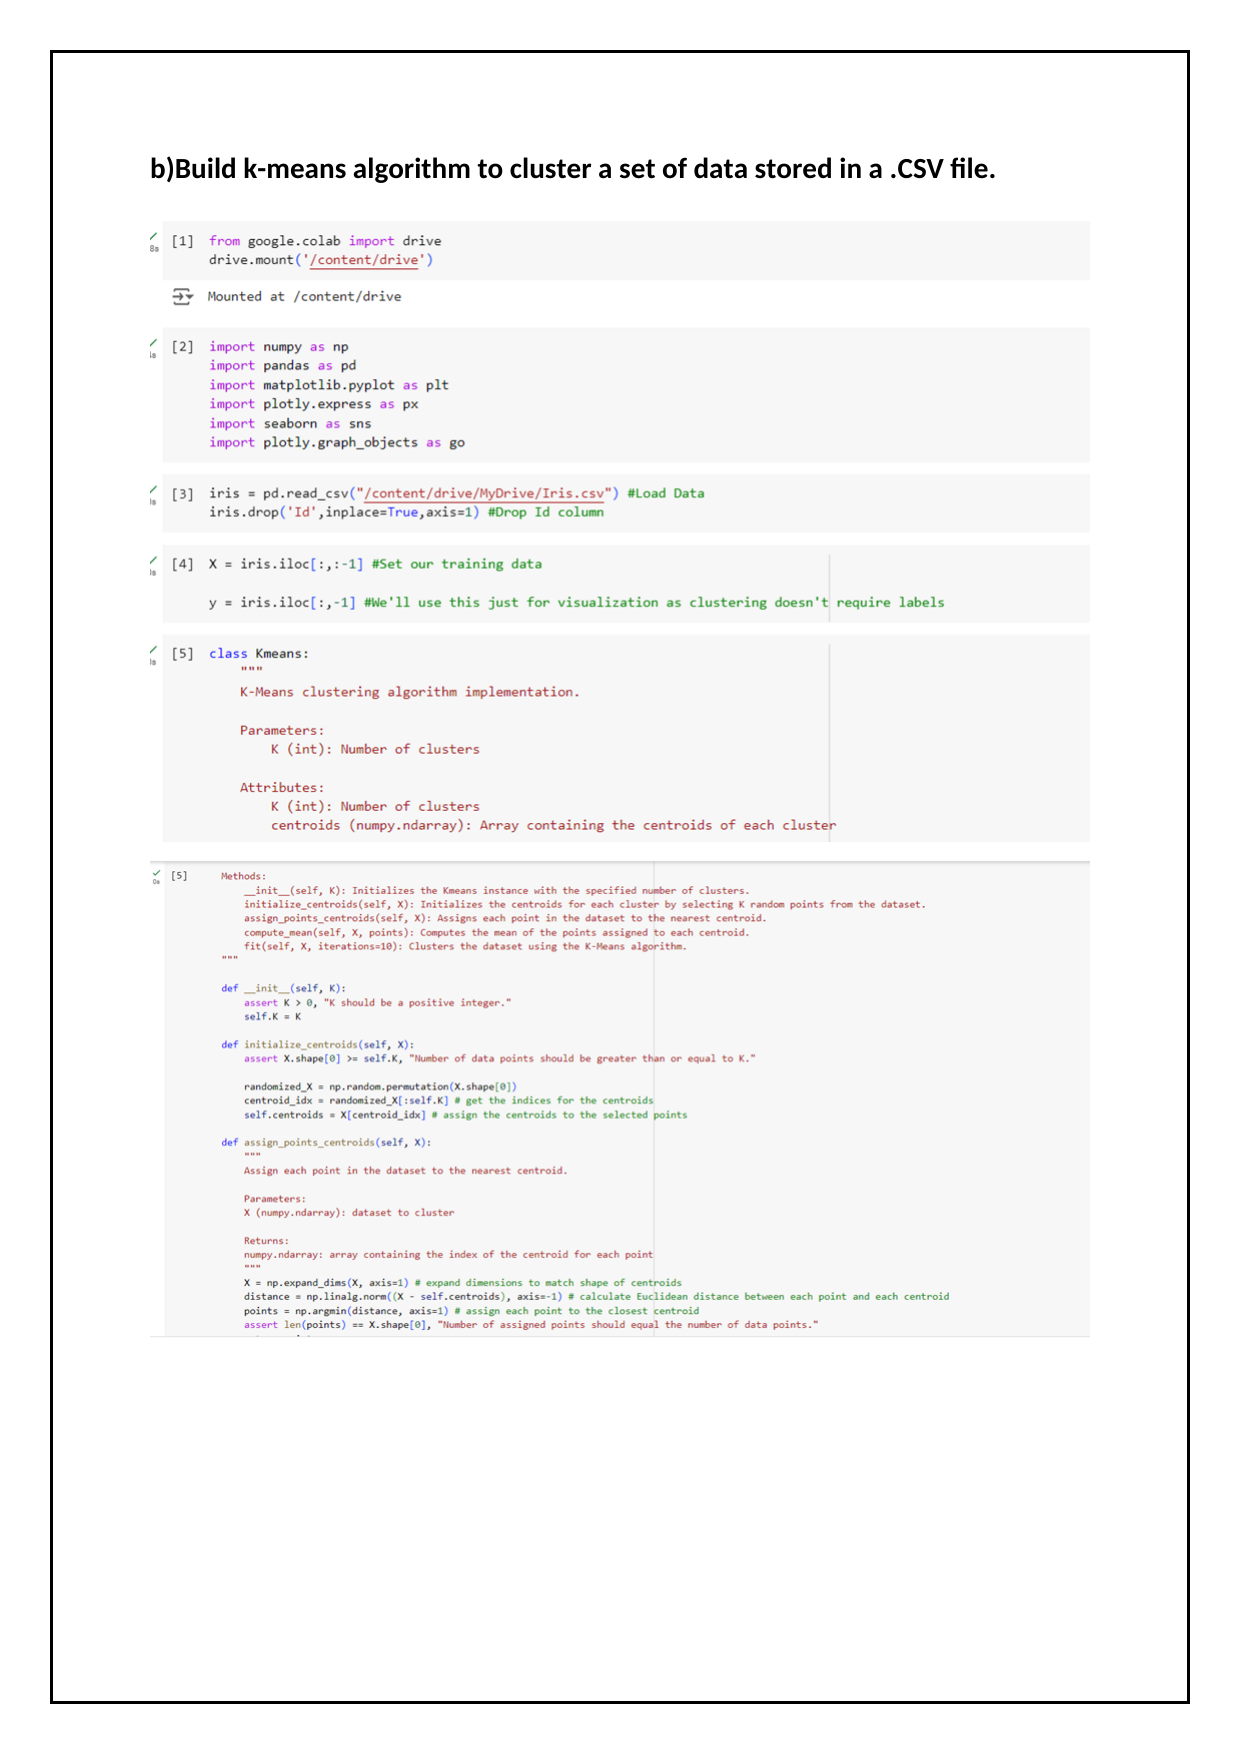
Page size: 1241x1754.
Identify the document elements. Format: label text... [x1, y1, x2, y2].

picture [150, 205, 1090, 842]
text b)Build k-means algorithm to cluster a set of data stored in a .CSV file. [150, 150, 1090, 186]
picture [150, 860, 1090, 1339]
